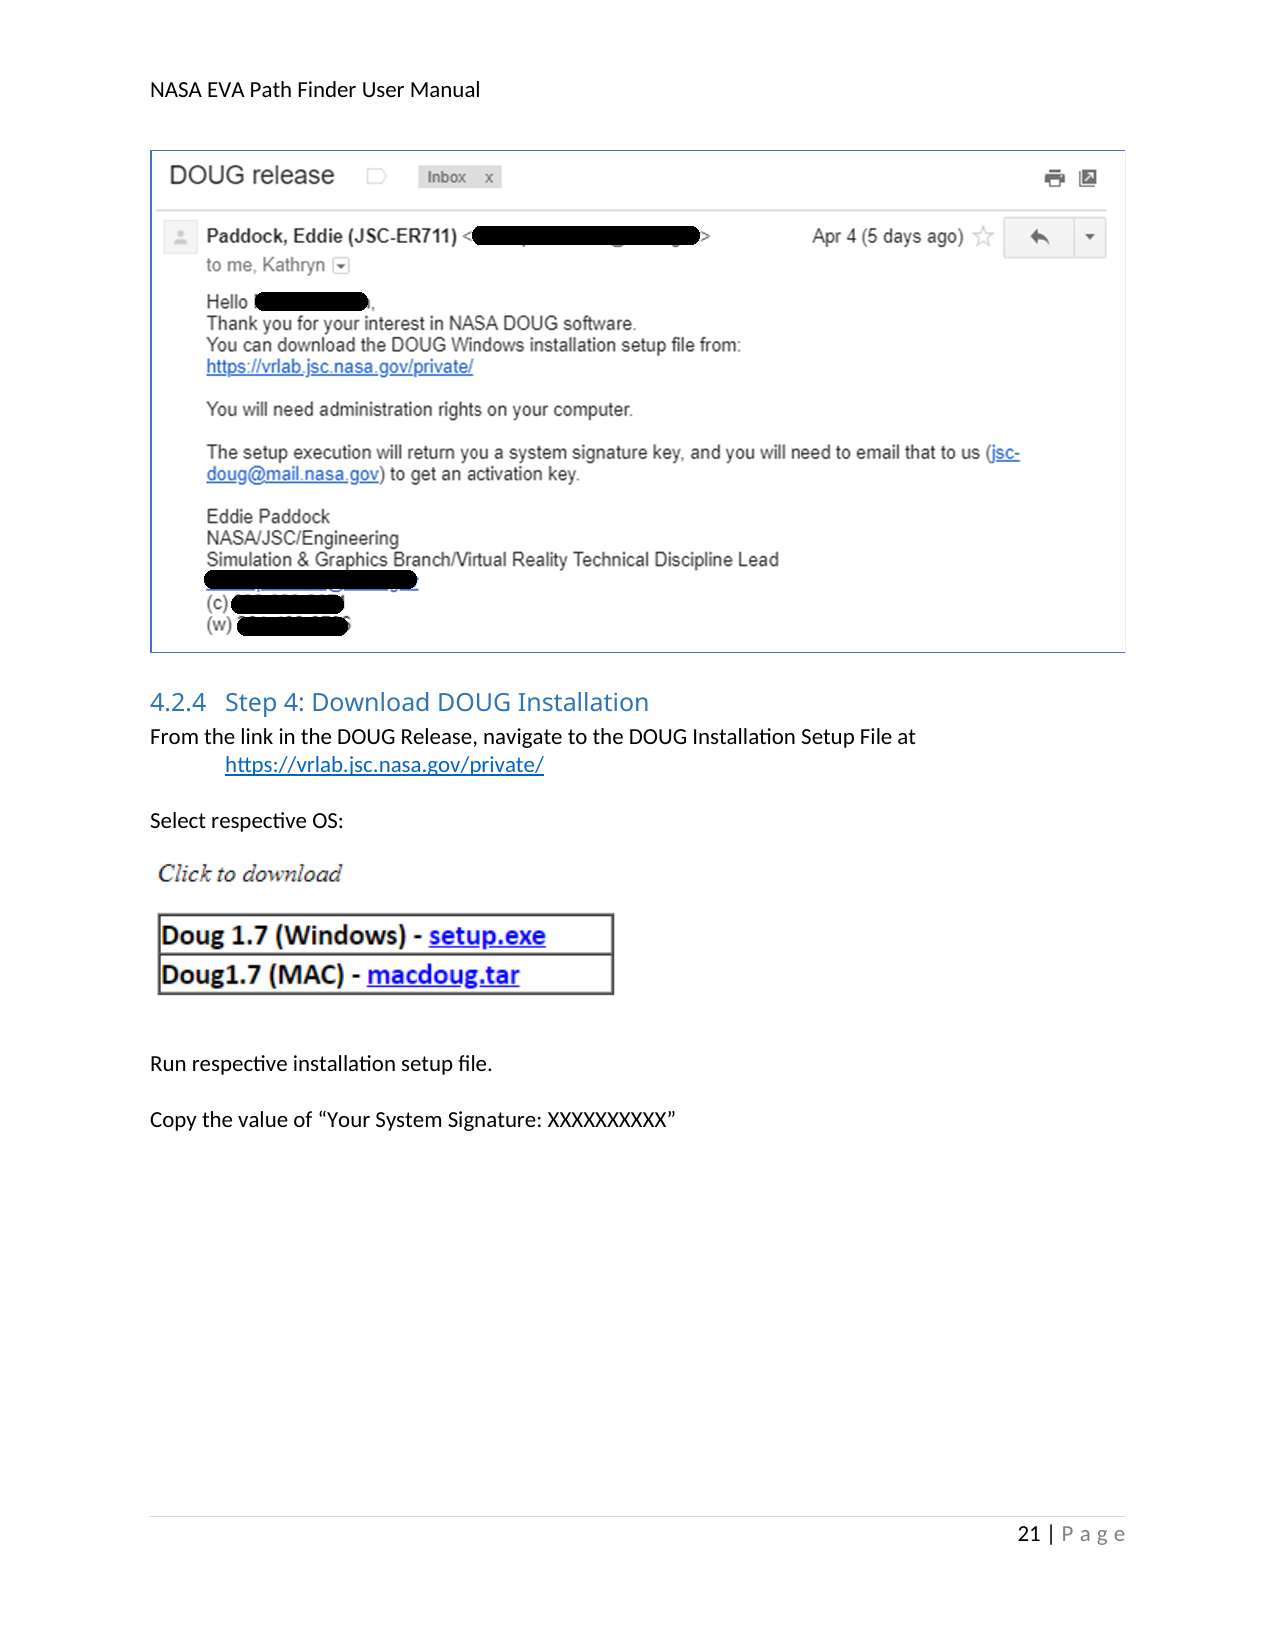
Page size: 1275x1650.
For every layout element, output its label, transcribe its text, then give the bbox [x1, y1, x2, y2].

text https://vrlab.jsc.nasa.gov/private/ [150, 750, 1125, 778]
picture [150, 150, 1125, 653]
subtitle Step 4: Download DOUG Installation [150, 685, 1125, 719]
text Select respective OS: [150, 806, 1125, 834]
text Copy the value of “Your System Signature: XXXXXXXXXX” [150, 1106, 1125, 1133]
picture [150, 833, 630, 1022]
text Run respective installation setup file. [150, 1049, 1125, 1077]
text From the link in the DOUG Release, navigate to the DOUG Installation Setup File at [150, 722, 1125, 750]
